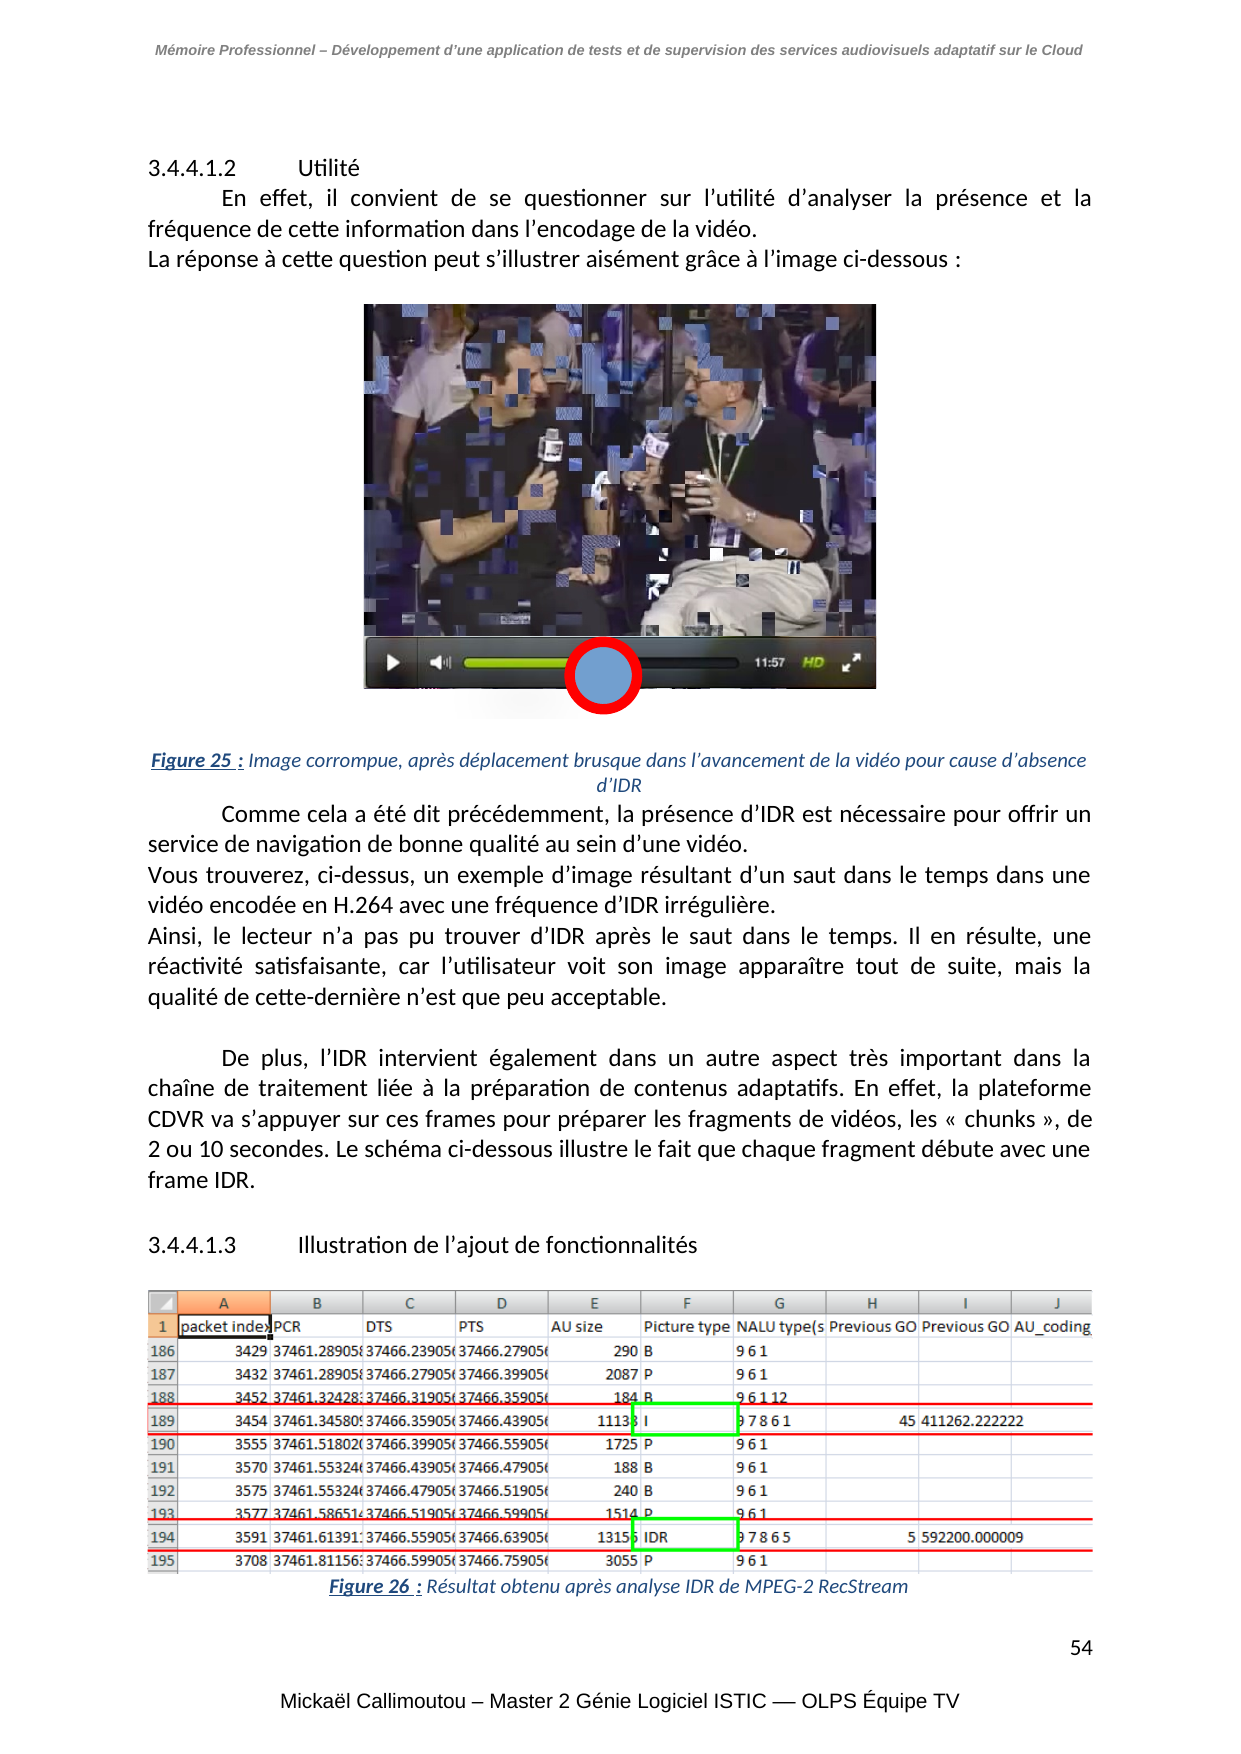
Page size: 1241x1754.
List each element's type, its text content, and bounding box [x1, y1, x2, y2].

text Comme cela a été dit précédemment, la présence d’IDR est nécessaire pour offrir un service de navigation de bonne qualité au sein d’une vidéo. [148, 798, 1093, 859]
text Ainsi, le lecteur n’a pas pu trouver d’IDR après le saut dans le temps. Il en résulte, une réactivité satisfaisante, car l’utilisateur voit son image apparaître tout de suite, mais la qualité de cette-dernière n’est que peu acceptable. [148, 920, 1093, 1012]
picture [363, 304, 877, 689]
text En effet, il convient de se questionner sur l’utilité d’analyser la présence et la fréquence de cette information dans l’encodage de la vidéo. [148, 182, 1093, 243]
text La réponse à cette question peut s’illustrer aisément grâce à l’image ci-dessous : [148, 243, 1093, 274]
subtitle Illustration de l’ajout de fonctionnalités [148, 1229, 1093, 1260]
text Vous trouverez, ci-dessus, un exemple d’image résultant d’un saut dans le temps dans une vidéo encodée en H.264 avec une fréquence d’IDR irrégulière. [148, 859, 1093, 920]
text Figure 25 : Image corrompue, après déplacement brusque dans l’avancement de la vidéo pour cause d’absence d’IDR [148, 747, 1093, 798]
text De plus, l’IDR intervient également dans un autre aspect très important dans la chaîne de traitement liée à la préparation de contenus adaptatifs. En effet, la plateforme CDVR va s’appuyer sur ces frames pour préparer les fragments de vidéos, les « chunks », de 2 ou 10 secondes. Le schéma ci-dessous illustre le fait que chaque fragment débute avec une frame IDR. [148, 1042, 1093, 1195]
subtitle Utilité [148, 152, 1093, 182]
text Figure 26 : Résultat obtenu après analyse IDR de MPEG-2 RecStream [148, 1574, 1093, 1598]
picture [147, 1290, 1093, 1574]
